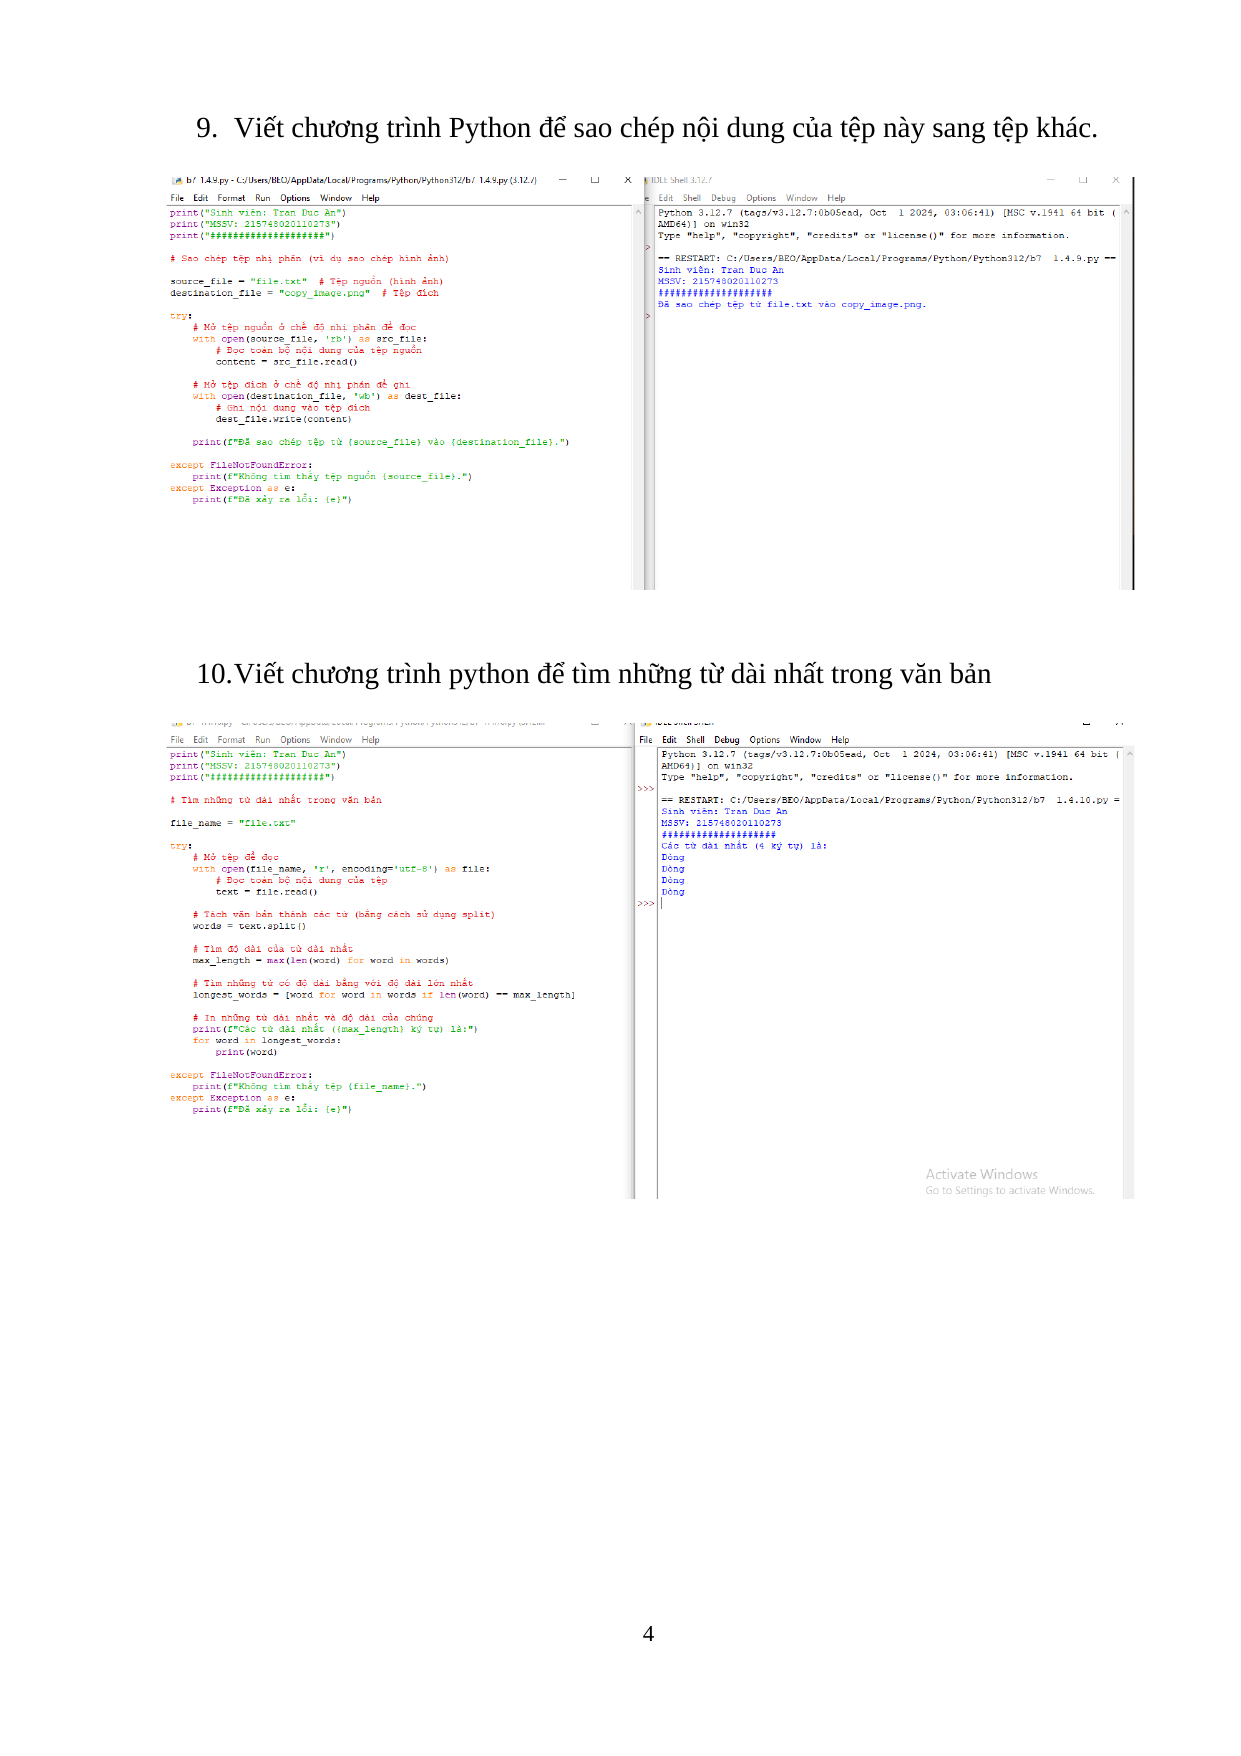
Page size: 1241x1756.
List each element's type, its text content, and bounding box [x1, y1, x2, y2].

list Viết chương trình python để tìm những từ dài nhất trong văn bản [196, 656, 1134, 690]
picture [166, 177, 1135, 590]
picture [166, 723, 1135, 1199]
list Viết chương trình Python để sao chép nội dung của tệp này sang tệp khác. [196, 111, 1134, 144]
